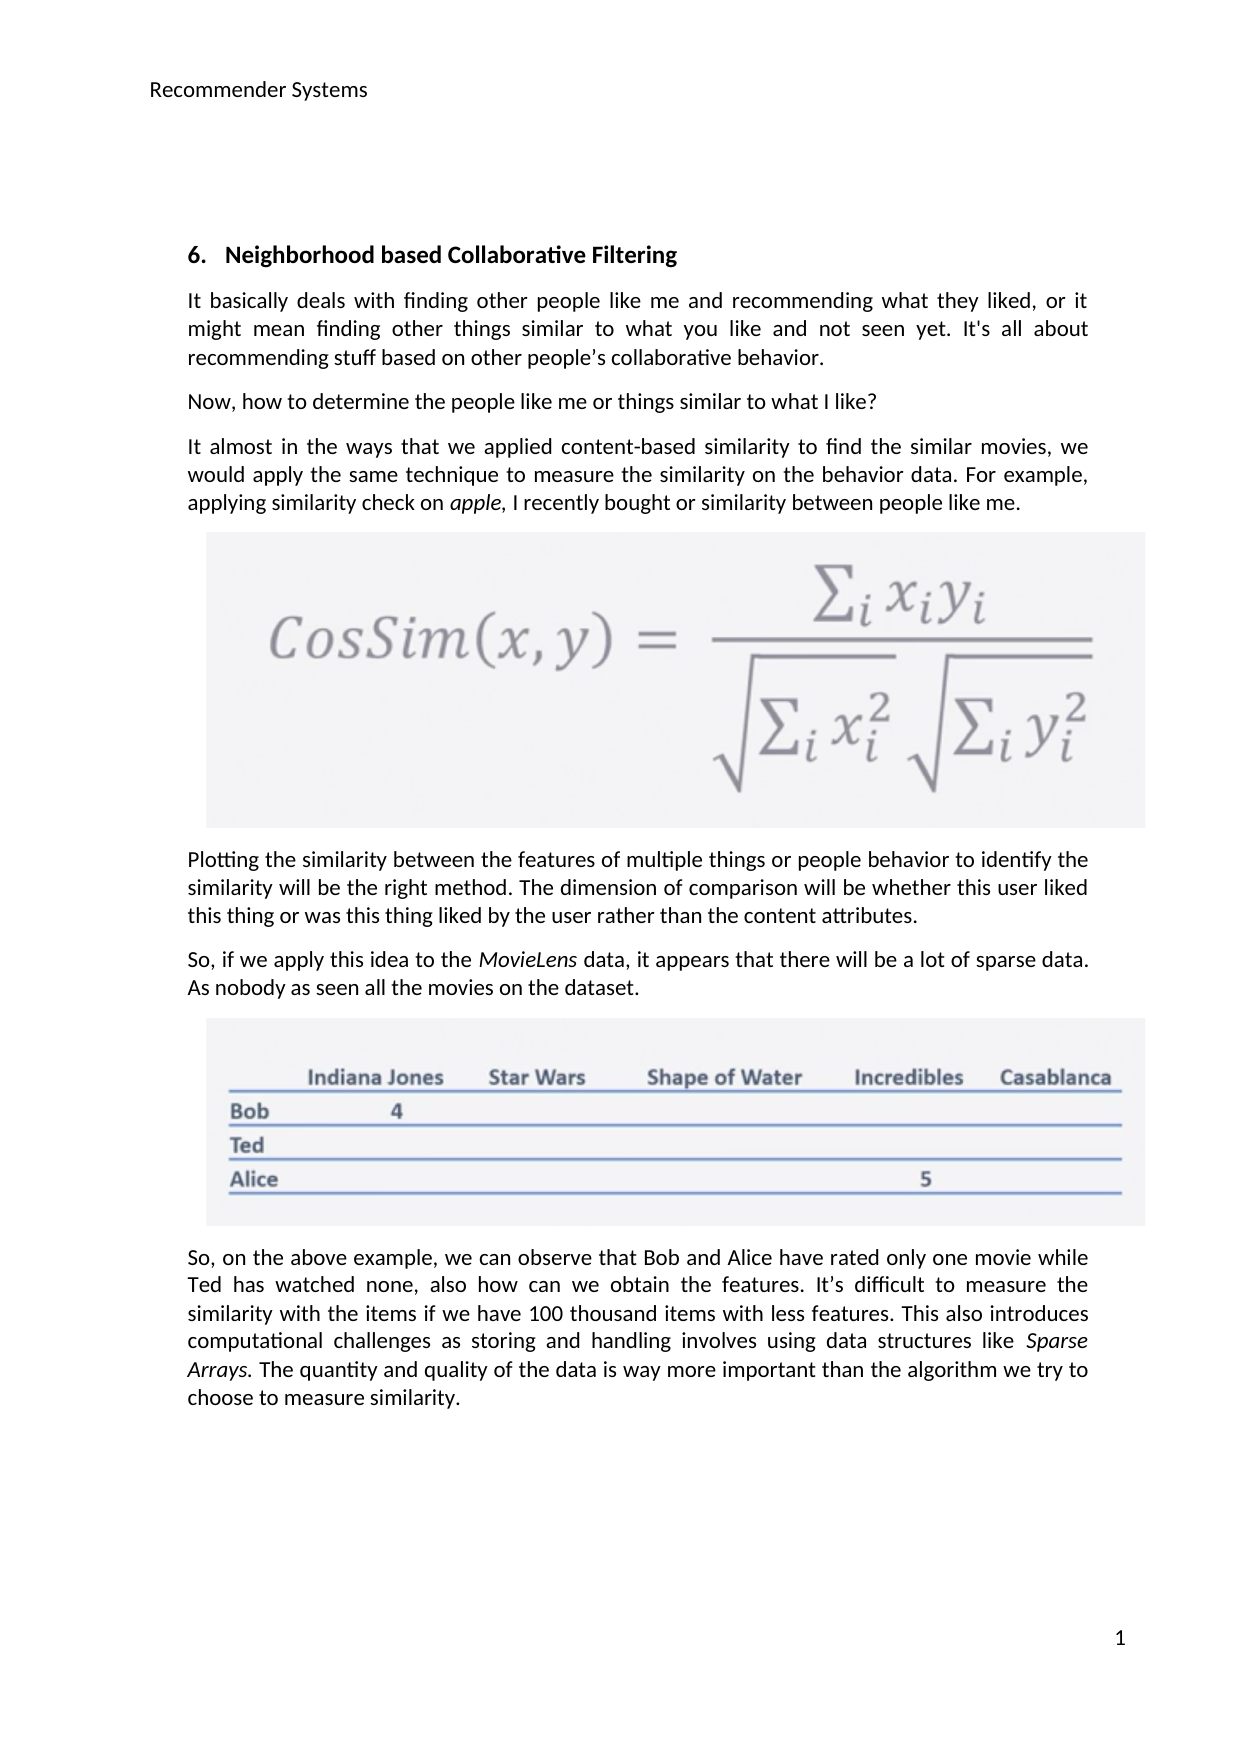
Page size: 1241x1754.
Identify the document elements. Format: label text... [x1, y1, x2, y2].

text It almost in the ways that we applied content-based similarity to find the similar movies, we would apply the same technique to measure the similarity on the behavior data. For example, applying similarity check on apple, I recently bought or similarity between people like me. [187, 432, 1090, 516]
list Neighborhood based Collaborative Filtering [187, 239, 1090, 270]
text Now, how to determine the people like me or things similar to what I like? [187, 387, 1090, 415]
text It basically deals with finding other people like me and recommending what they liked, or it might mean finding other things similar to what you like and not seen yet. It's all about recommending stuff based on other people’s collaborative behavior. [187, 287, 1090, 371]
text So, on the above example, we can observe that Bob and Alice have rated only one movie while Ted has watched none, also how can we obtain the features. It’s difficult to measure the similarity with the items if we have 100 thousand items with less features. This also introduces computational challenges as storing and handling involves using data structures like Sparse Arrays. The quantity and quality of the data is way more important than the algorithm we try to choose to measure similarity. [187, 1243, 1090, 1411]
text Plotting the similarity between the features of multiple things or people behavior to identify the similarity will be the right method. The dimension of comparison will be whether this user liked this thing or was this thing liked by the user rather than the content attributes. [187, 845, 1090, 929]
text So, if we apply this idea to the MovieLens data, it appears that there will be a lot of sparse data. As nobody as seen all the movies on the dataset. [187, 945, 1090, 1001]
